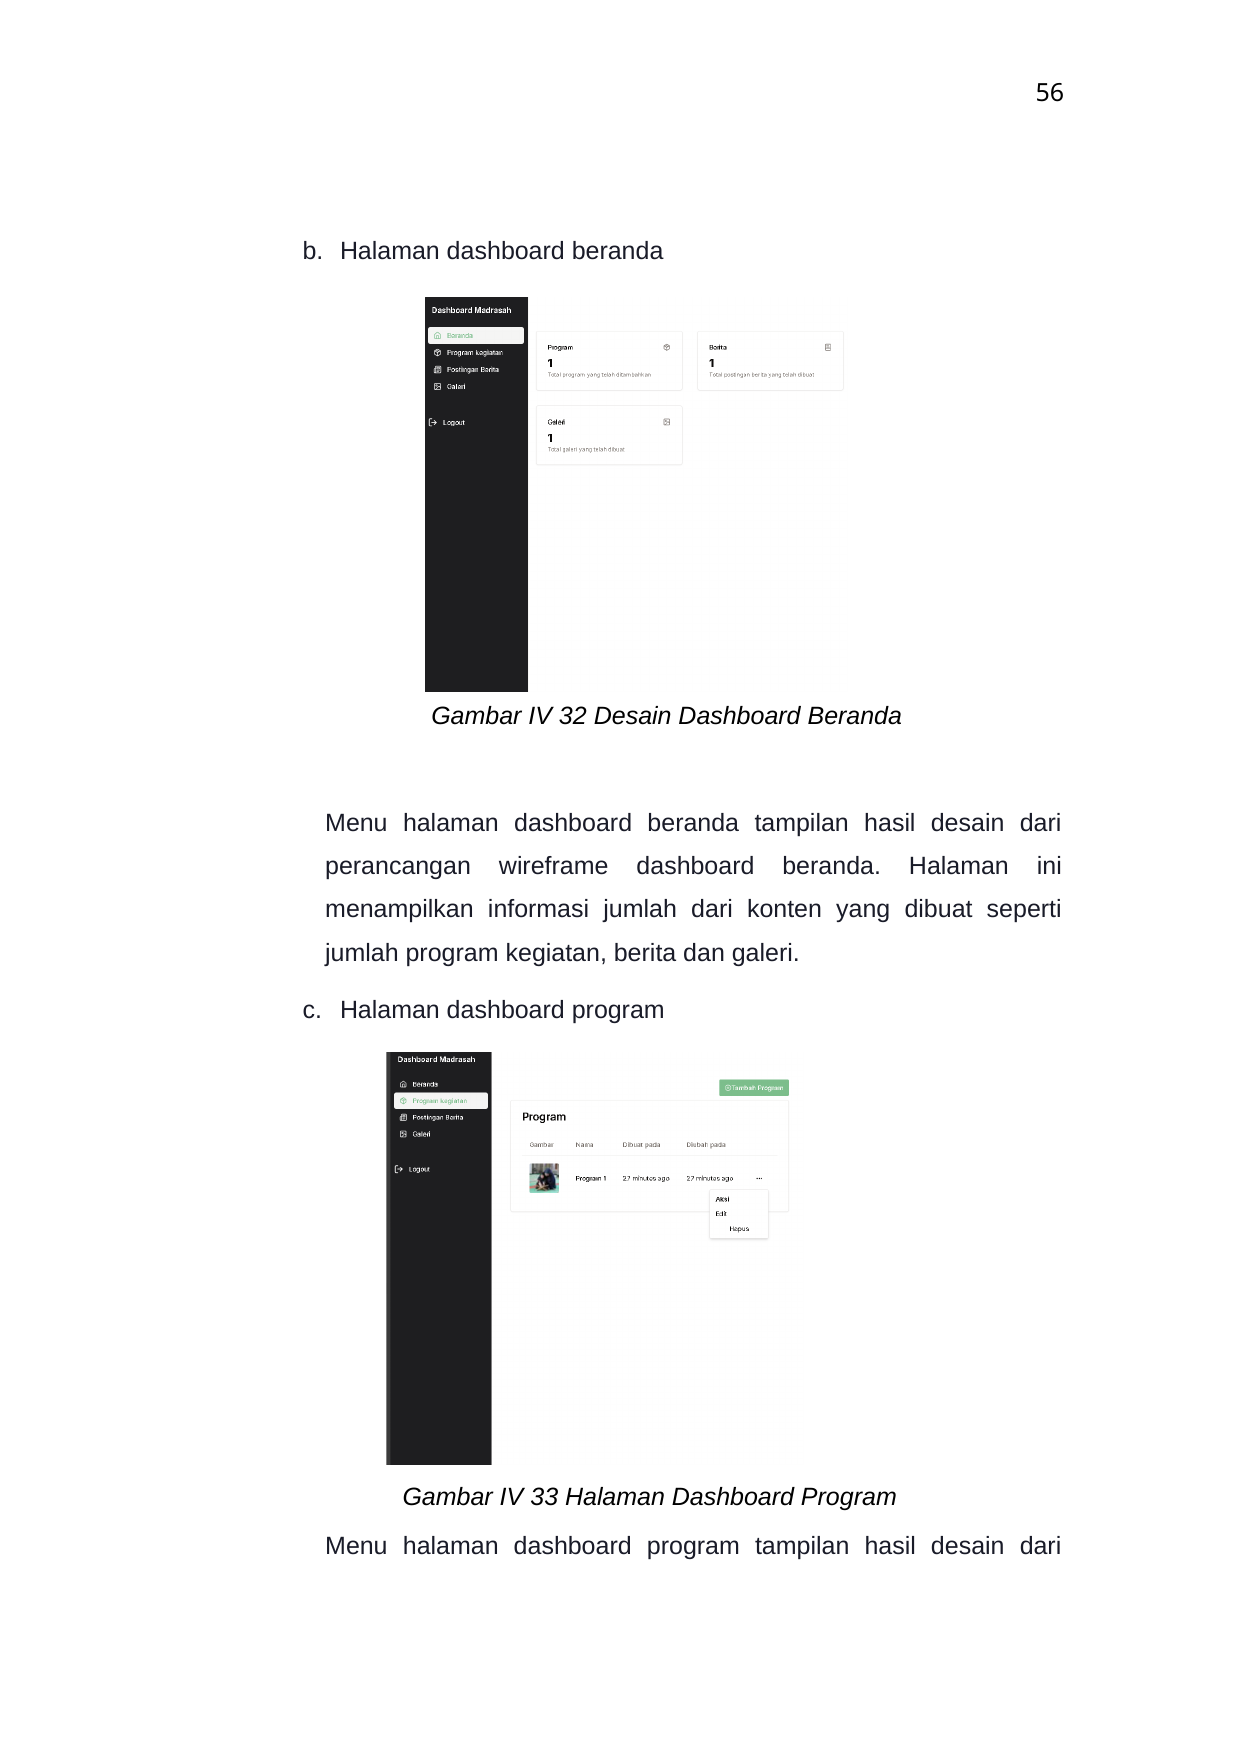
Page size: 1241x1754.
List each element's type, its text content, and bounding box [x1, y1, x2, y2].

text Gambar IV 33 Halaman Dashboard Program [236, 1481, 1063, 1510]
list Halaman dashboard beranda [302, 236, 1050, 265]
picture [386, 1052, 804, 1465]
picture [425, 297, 848, 692]
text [325, 1531, 1063, 1560]
list Halaman dashboard program [302, 995, 1050, 1024]
